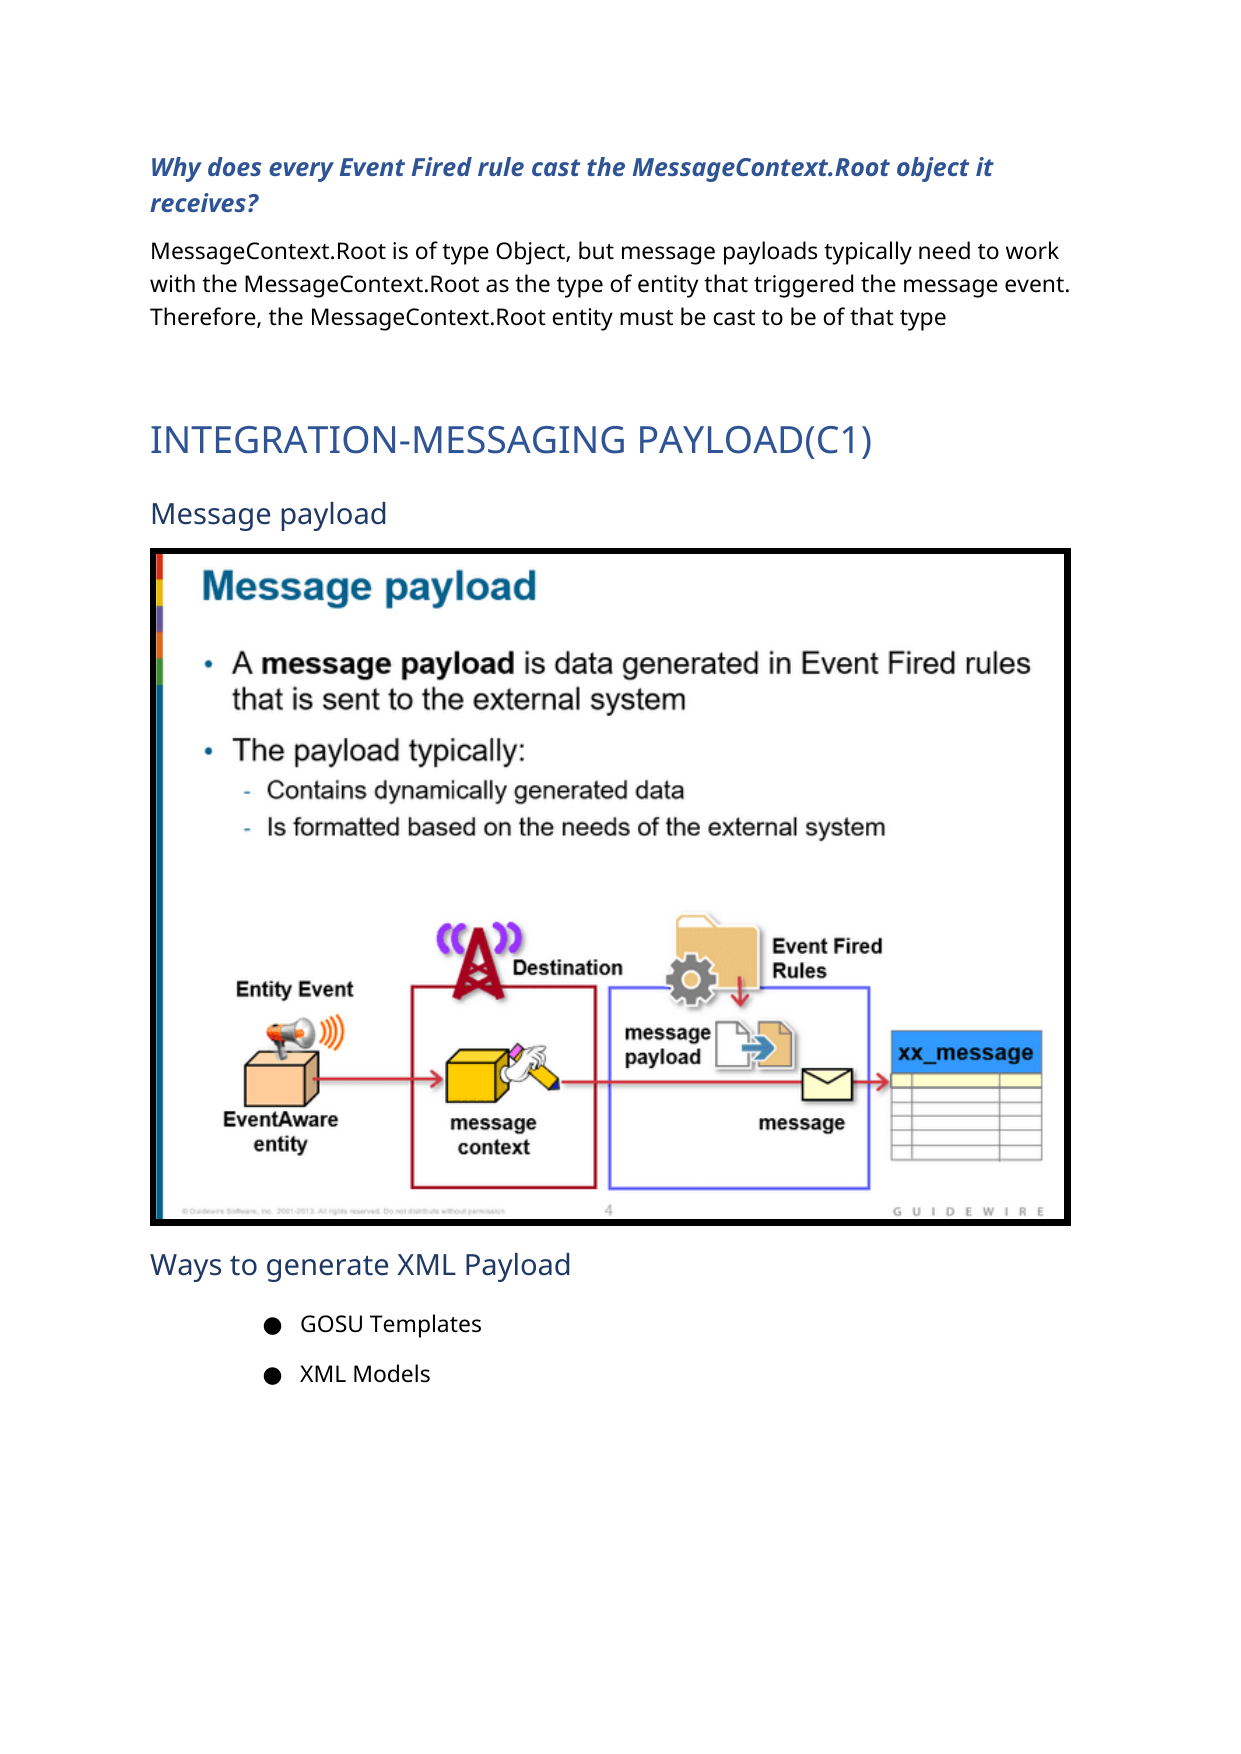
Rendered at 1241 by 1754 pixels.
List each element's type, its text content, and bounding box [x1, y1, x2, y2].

list GOSU Templates [262, 1299, 1090, 1346]
picture [156, 554, 1064, 1219]
subtitle Ways to generate XML Payload [150, 1244, 1090, 1284]
text MessageContext.Root is of type Object, but message payloads typically need to work with the MessageContext.Root as the type of entity that triggered the message event. Therefore, the MessageContext.Root entity must be cast to be of that type [150, 234, 1090, 332]
subtitle INTEGRATION-MESSAGING PAYLOAD(C1) [150, 413, 1090, 464]
list XML Models [262, 1348, 1090, 1395]
subtitle Why does every Event Fired rule cast the MessageContext.Root object it receives? [150, 150, 1090, 220]
subtitle Message payload [150, 493, 1090, 533]
